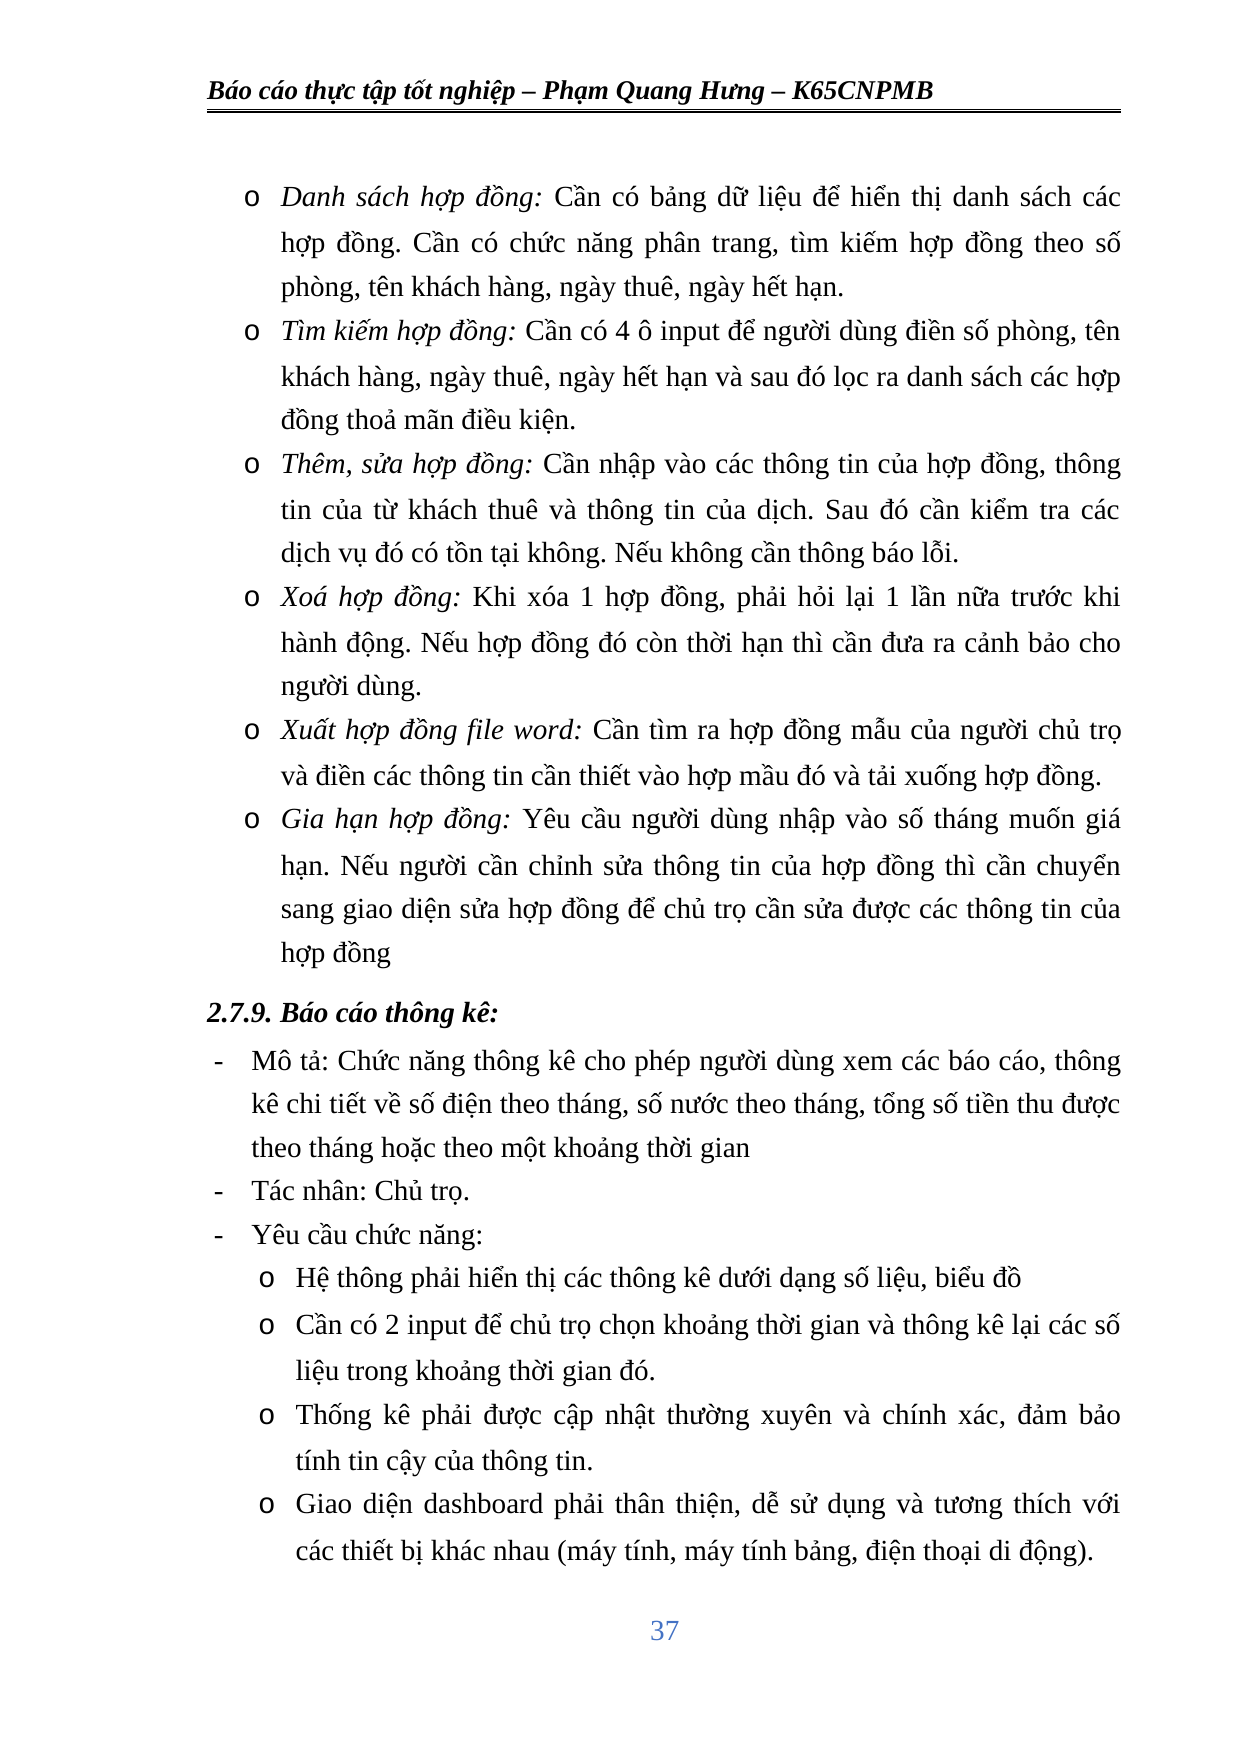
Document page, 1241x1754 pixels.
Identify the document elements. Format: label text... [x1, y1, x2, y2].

list Xoá hợp đồng: Khi xóa 1 hợp đồng, phải hỏi lại 1 lần nữa trước khi hành động. Nếu hợp đồng đó còn thời hạn thì cần đưa ra cảnh bảo cho người dùng. [243, 579, 1122, 702]
list Hệ thông phải hiển thị các thông kê dưới dạng số liệu, biểu đồ [258, 1261, 1122, 1297]
list Danh sách hợp đồng: Cần có bảng dữ liệu để hiển thị danh sách các hợp đồng. Cần có chức năng phân trang, tìm kiếm hợp đồng theo số phòng, tên khách hàng, ngày thuê, ngày hết hạn. [243, 179, 1122, 303]
list Thêm, sửa hợp đồng: Cần nhập vào các thông tin của hợp đồng, thông tin của từ khách thuê và thông tin của dịch. Sau đó cần kiểm tra các dịch vụ đó có tồn tại không. Nếu không cần thông báo lỗi. [243, 446, 1122, 569]
subtitle 2.7.9. Báo cáo thông kê: [207, 995, 1122, 1028]
list Mô tả: Chức năng thông kê cho phép người dùng xem các báo cáo, thông kê chi tiết về số điện theo tháng, số nước theo tháng, tổng số tiền thu được theo tháng hoặc theo một khoảng thời gian [214, 1043, 1122, 1163]
list Giao diện dashboard phải thân thiện, dễ sử dụng và tương thích với các thiết bị khác nhau (máy tính, máy tính bảng, điện thoại di động). [258, 1487, 1122, 1566]
list Yêu cầu chức năng: [214, 1217, 1122, 1251]
list Xuất hợp đồng file word: Cần tìm ra hợp đồng mẫu của người chủ trọ và điền các thông tin cần thiết vào hợp mầu đó và tải xuống hợp đồng. [243, 712, 1122, 792]
list Tìm kiếm hợp đồng: Cần có 4 ô input để người dùng điền số phòng, tên khách hàng, ngày thuê, ngày hết hạn và sau đó lọc ra danh sách các hợp đồng thoả mãn điều kiện. [243, 313, 1122, 436]
list Thống kê phải được cập nhật thường xuyên và chính xác, đảm bảo tính tin cậy của thông tin. [258, 1397, 1122, 1477]
list Gia hạn hợp đồng: Yêu cầu người dùng nhập vào số tháng muốn giá hạn. Nếu người cần chỉnh sửa thông tin của hợp đồng thì cần chuyển sang giao diện sửa hợp đồng để chủ trọ cần sửa được các thông tin của hợp đồng [243, 802, 1122, 968]
list Tác nhân: Chủ trọ. [214, 1173, 1122, 1207]
list Cần có 2 input để chủ trọ chọn khoảng thời gian và thông kê lại các số liệu trong khoảng thời gian đó. [258, 1307, 1122, 1387]
